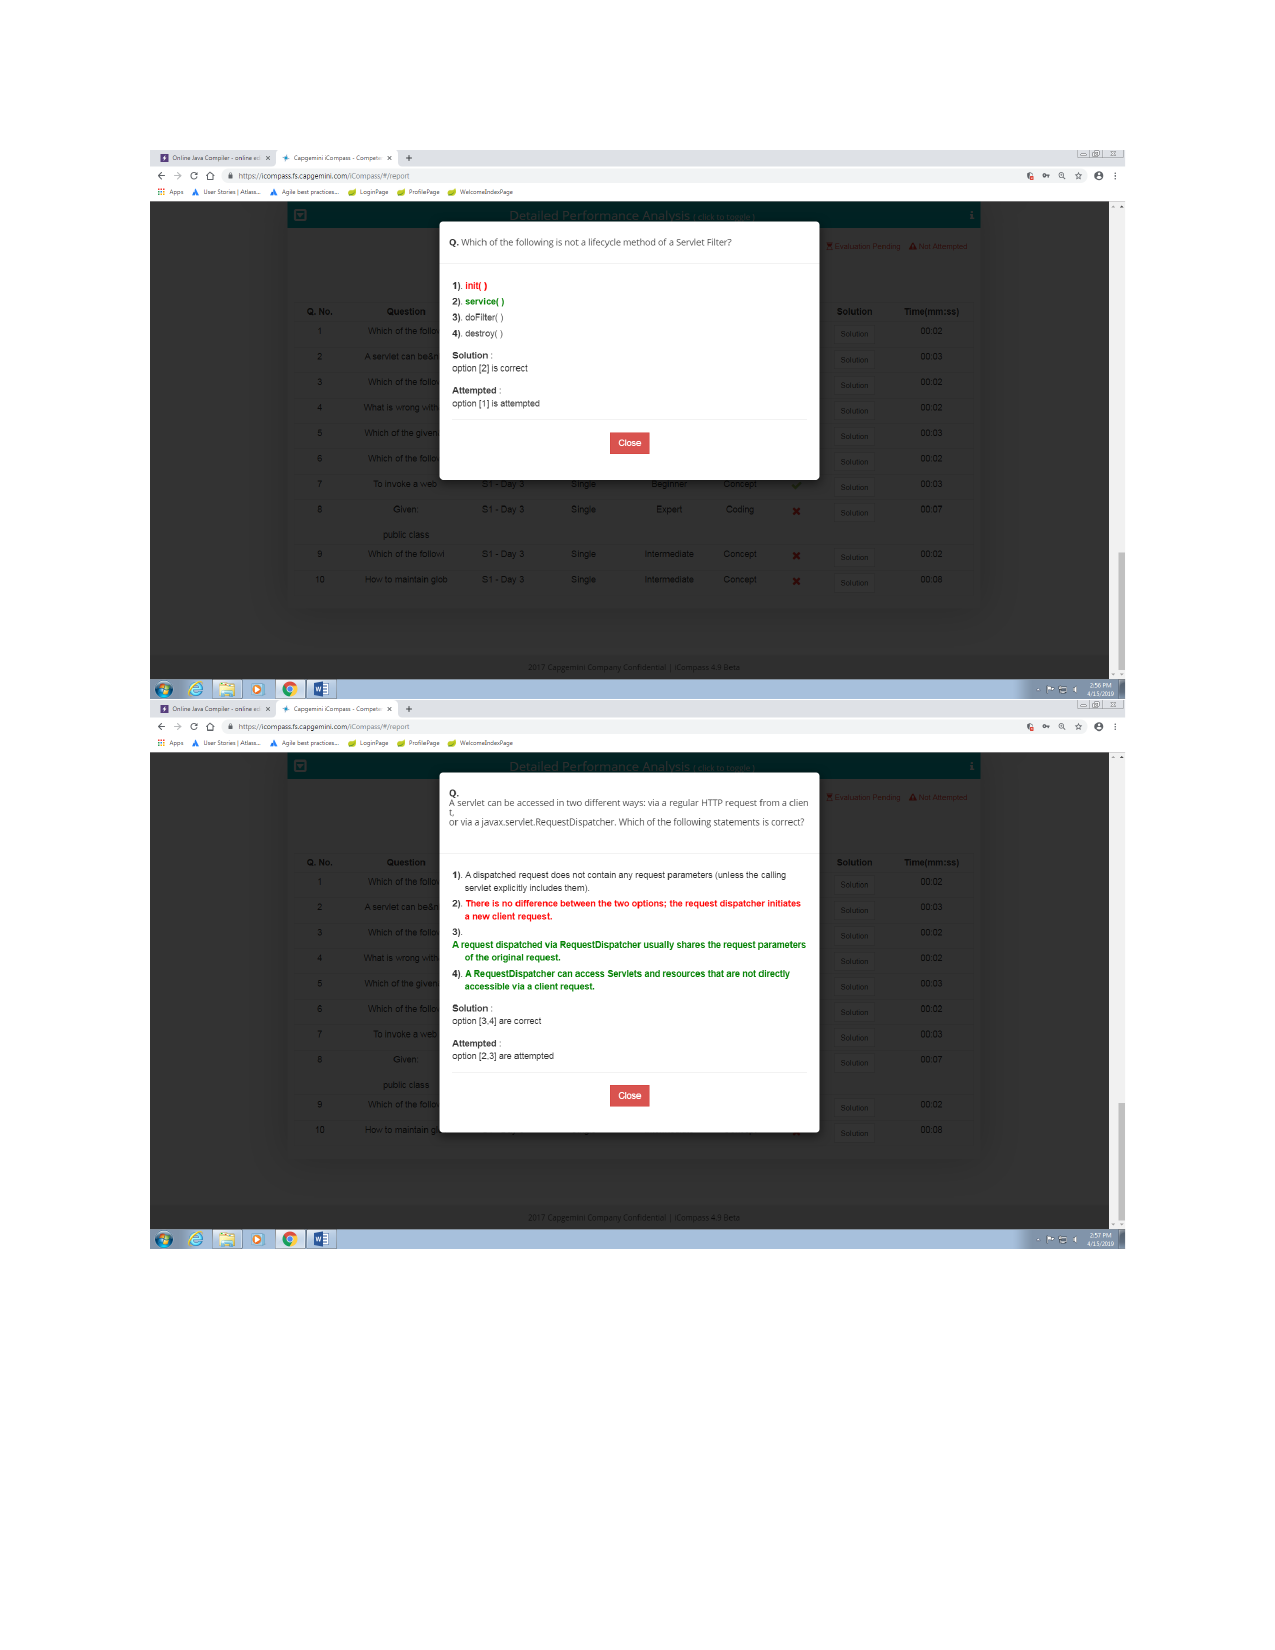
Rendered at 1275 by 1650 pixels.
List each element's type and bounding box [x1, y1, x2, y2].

picture [150, 700, 1125, 1249]
picture [150, 150, 1125, 699]
